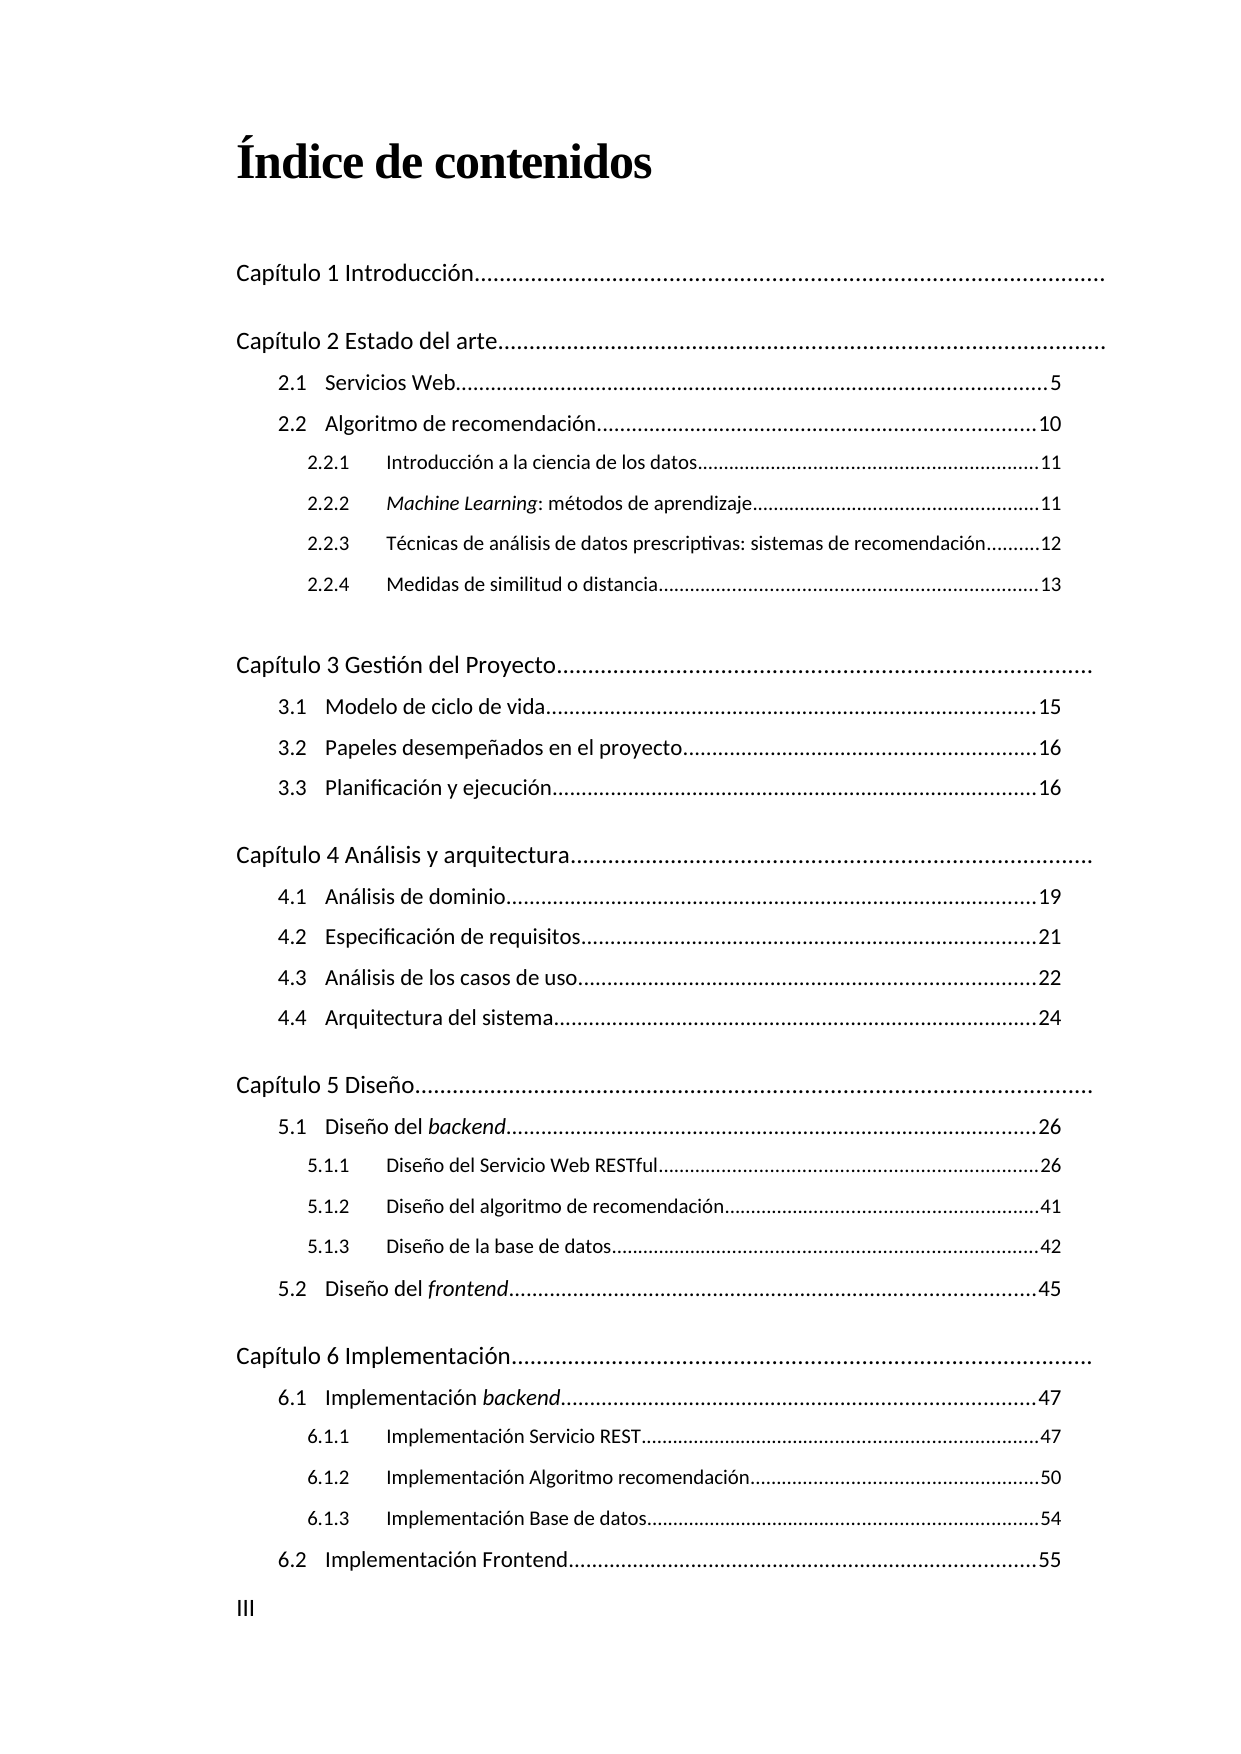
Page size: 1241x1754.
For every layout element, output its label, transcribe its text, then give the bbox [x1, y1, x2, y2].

title Índice de contenidos [236, 132, 1063, 189]
